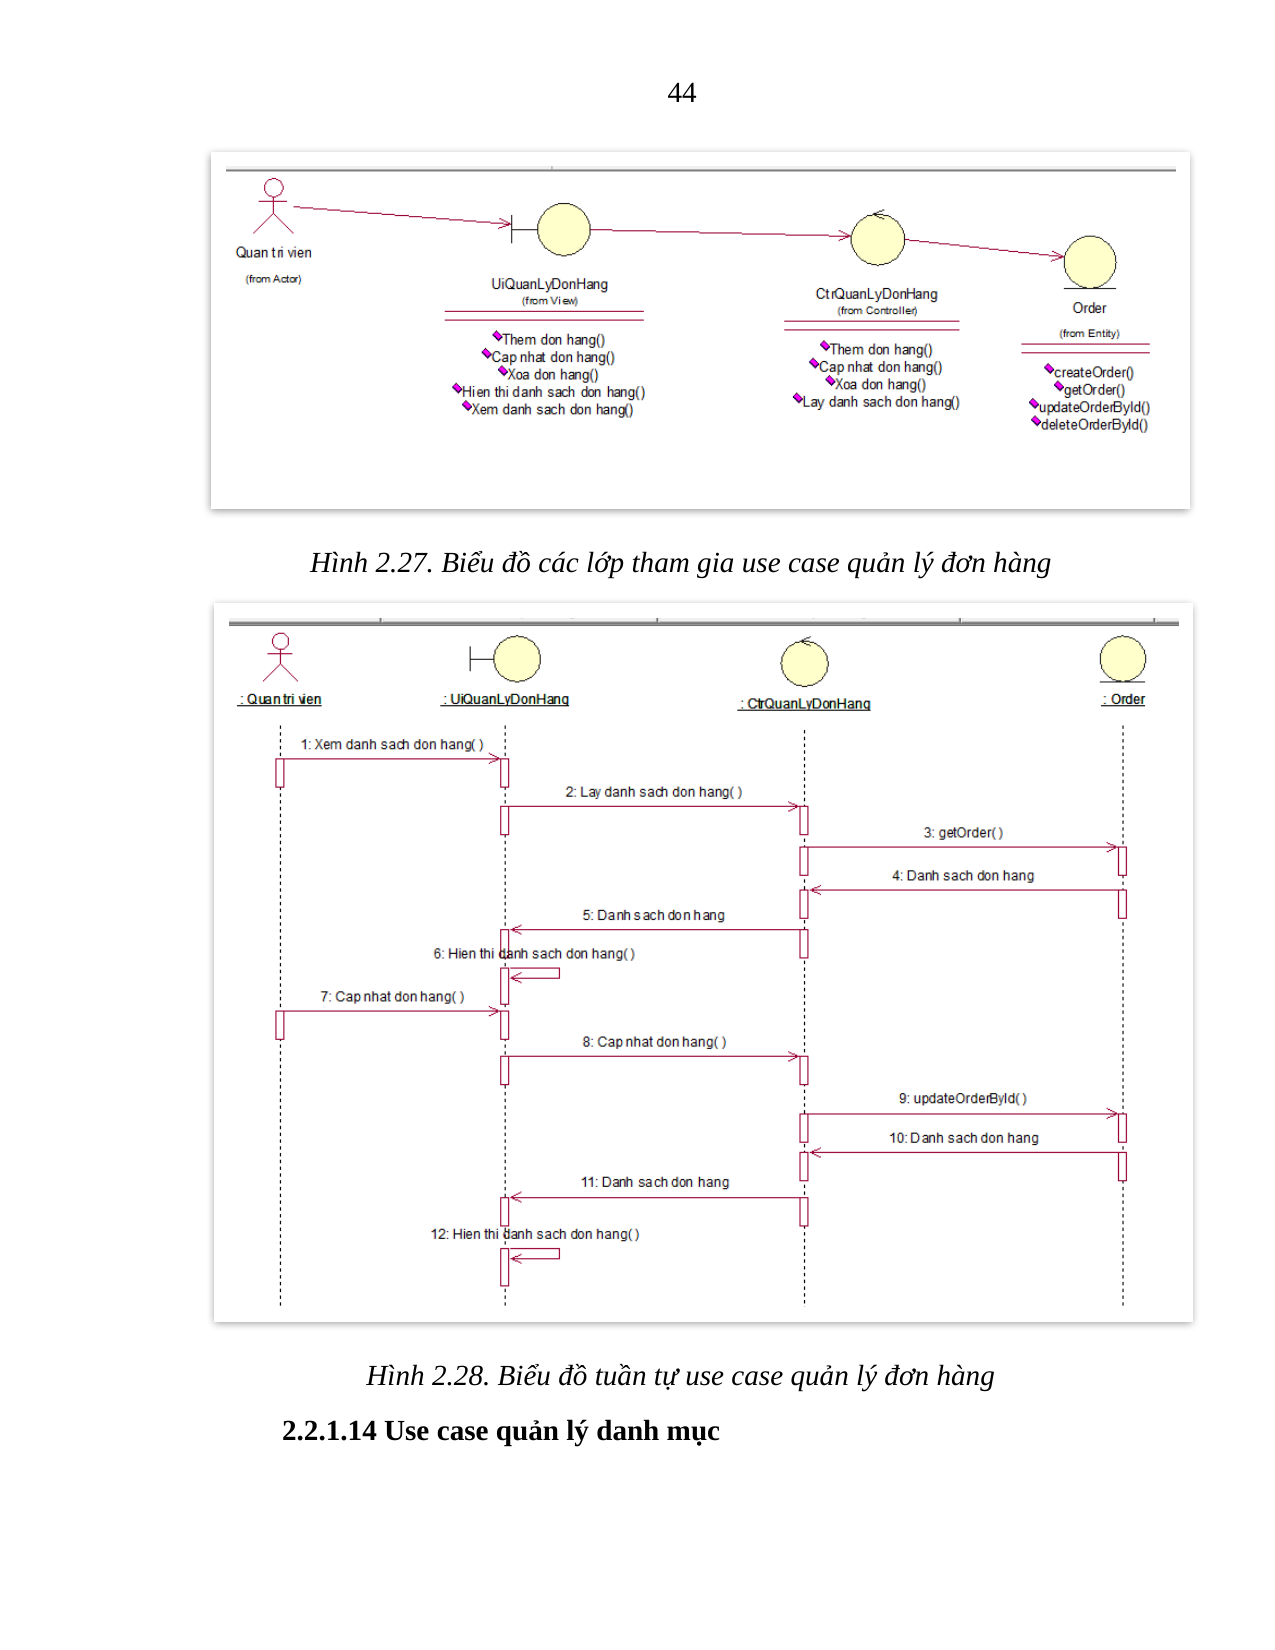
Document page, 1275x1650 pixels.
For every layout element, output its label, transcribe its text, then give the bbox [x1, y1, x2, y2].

picture [229, 618, 1179, 1307]
picture [226, 166, 1176, 495]
subtitle 2.2.1.14 Use case quản lý danh mục [282, 1413, 1157, 1446]
